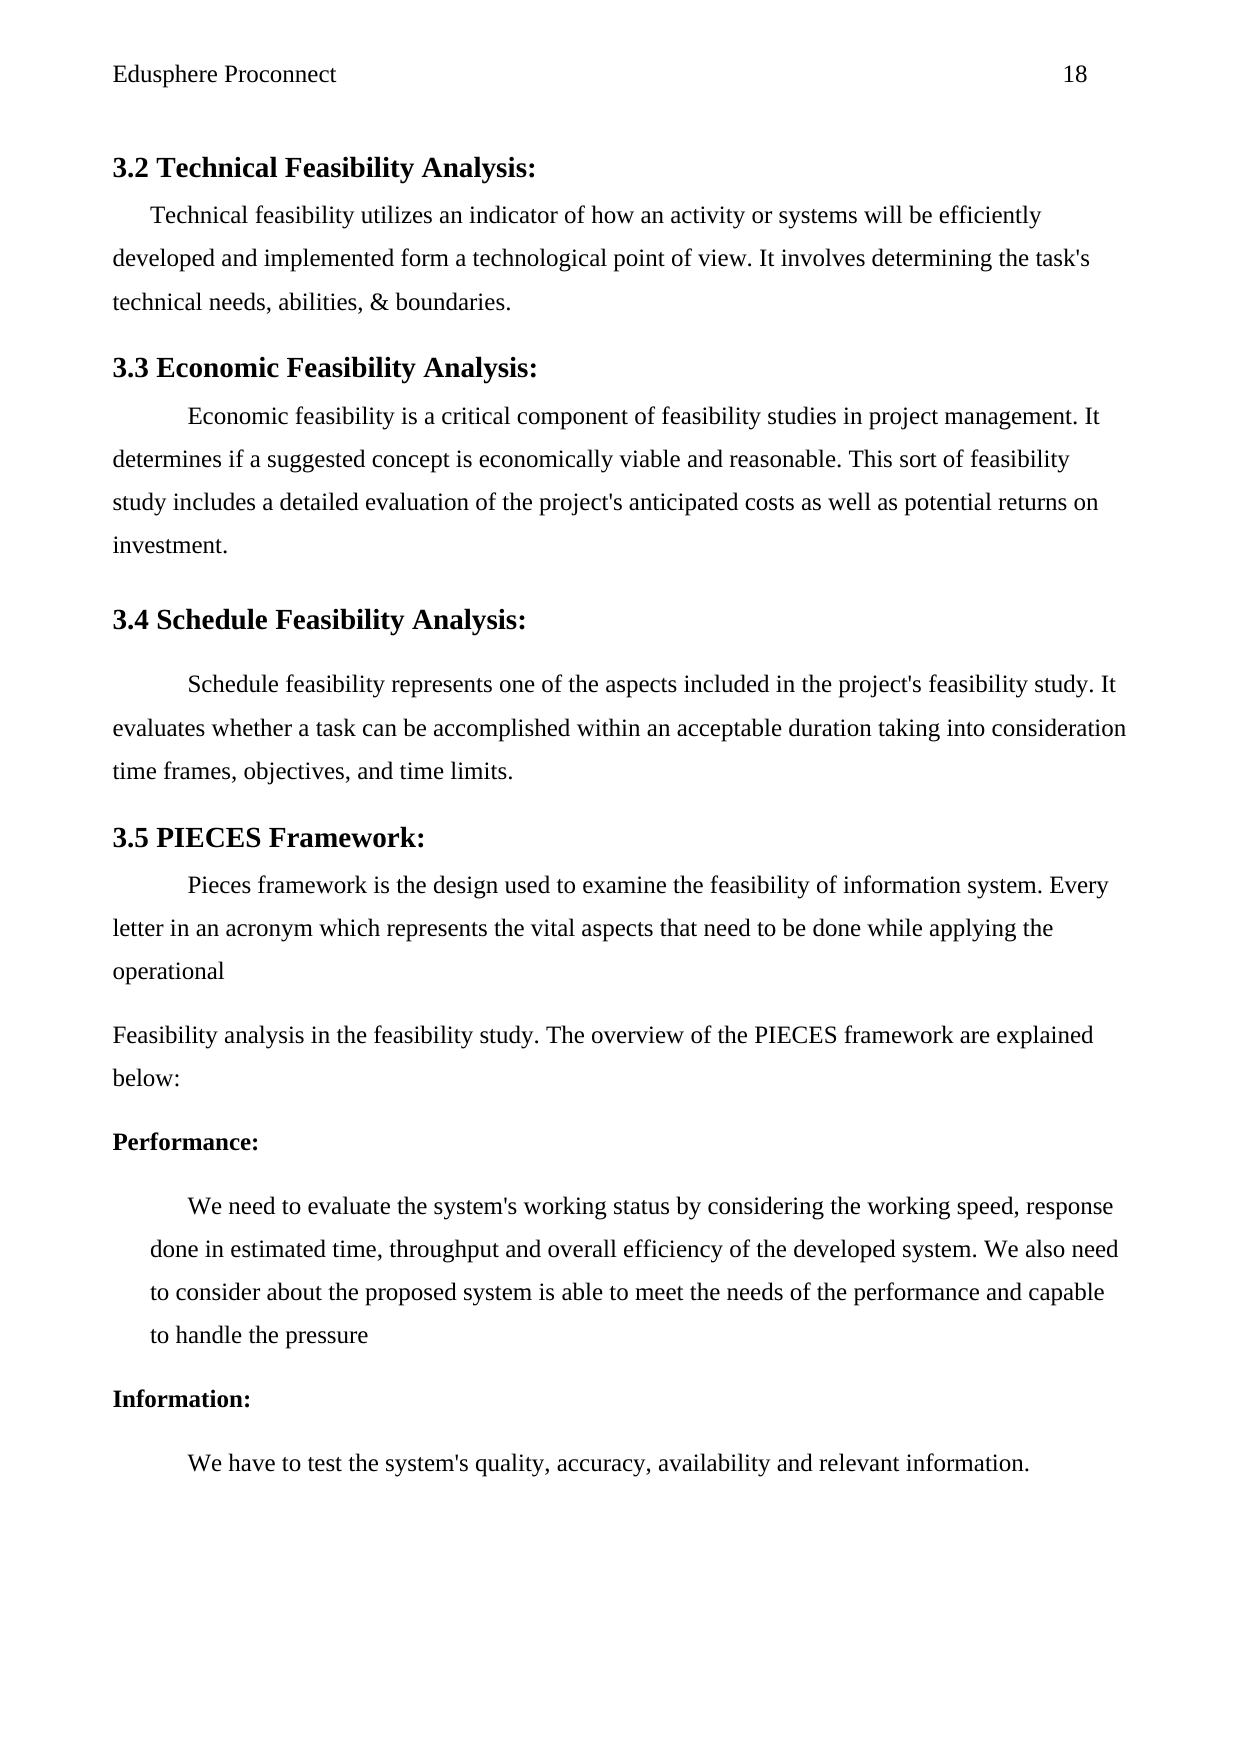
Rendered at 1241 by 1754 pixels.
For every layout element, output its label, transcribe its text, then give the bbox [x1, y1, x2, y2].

text Performance: [112, 1127, 1128, 1156]
subtitle 3.5 PIECES Framework: [112, 820, 1128, 853]
text We have to test the system's quality, accuracy, availability and relevant information. [187, 1448, 1128, 1477]
subtitle 3.3 Economic Feasibility Analysis: [112, 351, 1128, 384]
text Economic feasibility is a critical component of feasibility studies in project management. It determines if a suggested concept is economically viable and reasonable. This sort of feasibility study includes a detailed evaluation of the project's anticipated costs as well as potential returns on investment. [112, 401, 1128, 559]
text Information: [112, 1384, 1128, 1413]
text Schedule feasibility represents one of the aspects included in the project's feasibility study. It evaluates whether a task can be accomplished within an acceptable duration taking into consideration time frames, objectives, and time limits. [112, 669, 1128, 784]
text Pieces framework is the design used to examine the feasibility of information system. Every letter in an acronym which represents the vital aspects that need to be done while applying the operational [112, 870, 1128, 985]
text 3.4 Schedule Feasibility Analysis: [112, 602, 1173, 636]
text Feasibility analysis in the feasibility study. The overview of the PIECES framework are explained below: [112, 1020, 1128, 1092]
subtitle 3.2 Technical Feasibility Analysis: [112, 150, 1128, 183]
text Technical feasibility utilizes an indicator of how an activity or systems will be efficiently developed and implemented form a technological point of view. It involves determining the task's technical needs, abilities, & boundaries. [112, 200, 1128, 315]
text We need to evaluate the system's working status by considering the working speed, response done in estimated time, throughput and overall efficiency of the developed system. We also need to consider about the proposed system is able to meet the needs of the performance and capable to handle the pressure [150, 1191, 1128, 1349]
